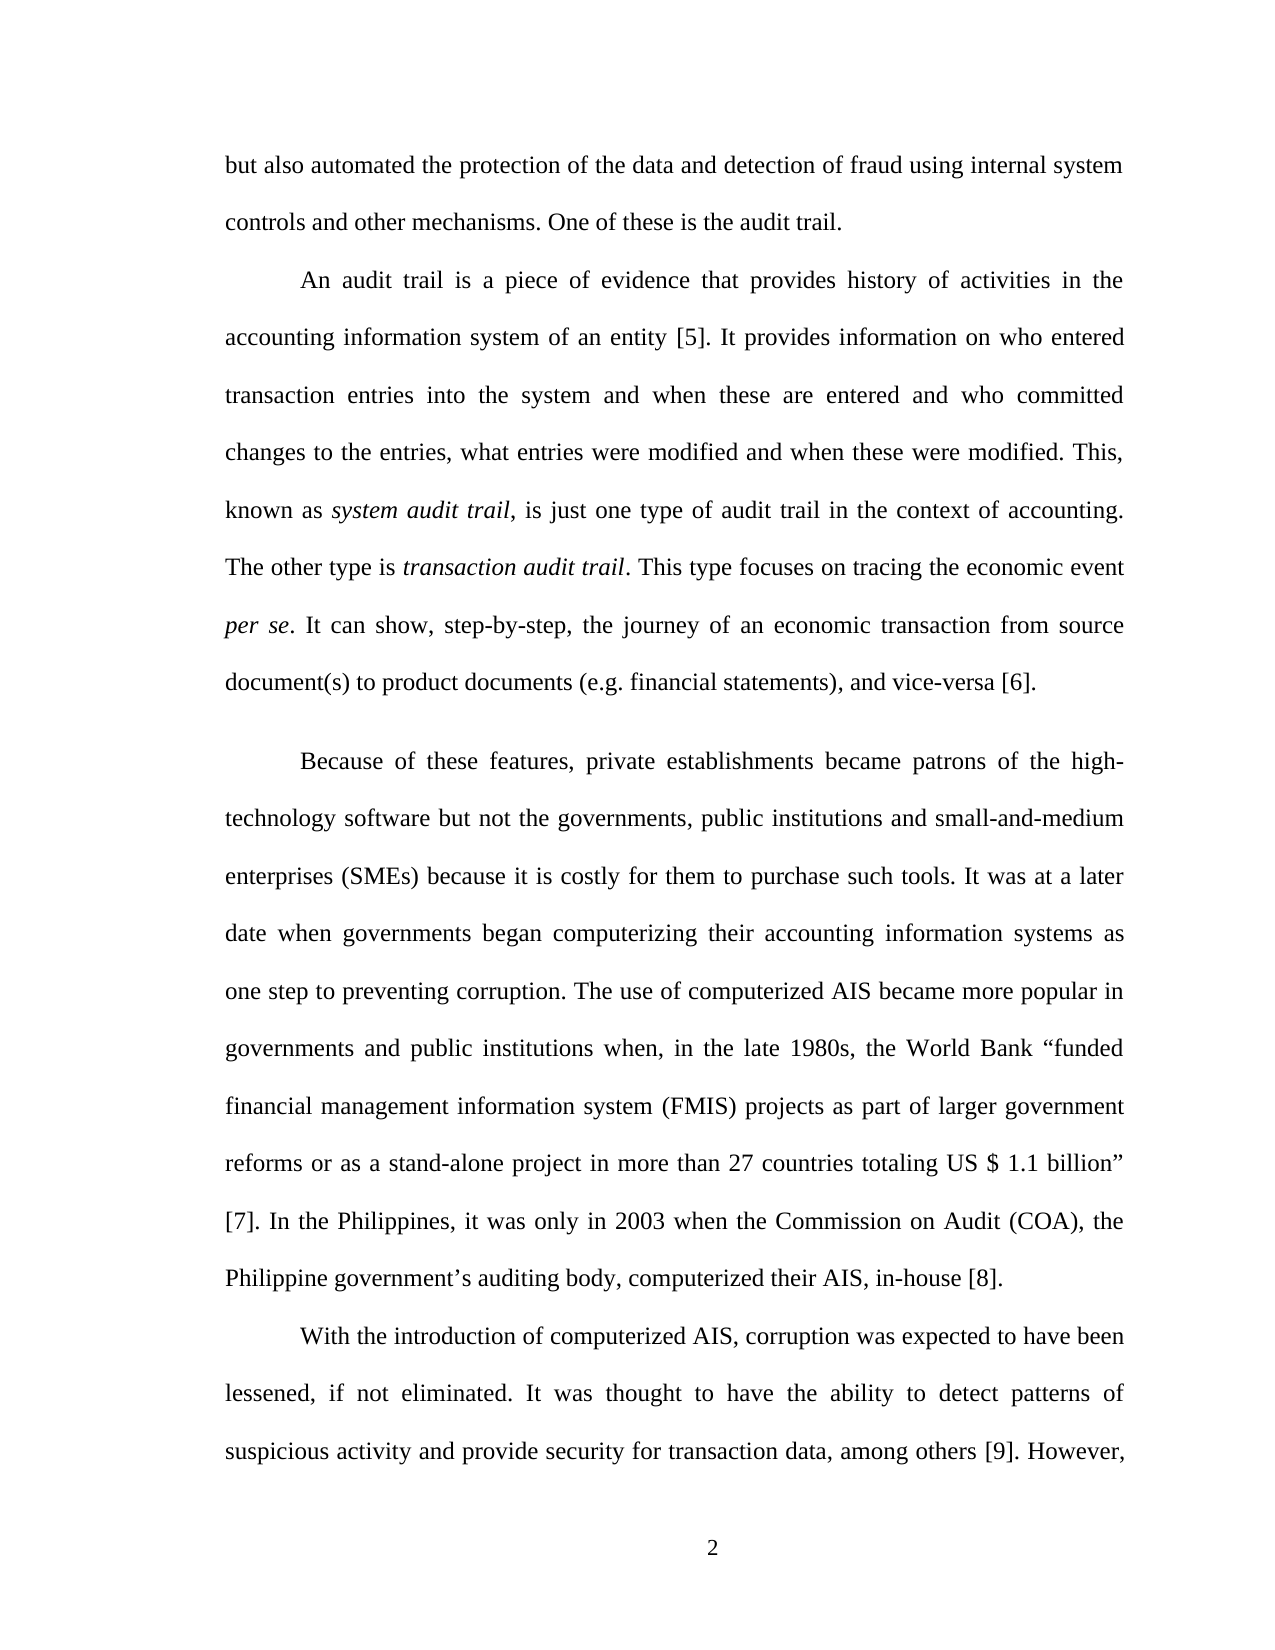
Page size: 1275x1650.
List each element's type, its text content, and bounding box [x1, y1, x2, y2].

text Because of these features, private establishments became patrons of the high-technology software but not the governments, public institutions and small-and-medium enterprises (SMEs) because it is costly for them to purchase such tools. It was at a later date when governments began computerizing their accounting information systems as one step to preventing corruption. The use of computerized AIS became more popular in governments and public institutions when, in the late 1980s, the World Bank “funded financial management information system (FMIS) projects as part of larger government reforms or as a stand-alone project in more than 27 countries totaling US $ 1.1 billion” [7]. In the Philippines, it was only in 2003 when the Commission on Audit (COA), the Philippine government’s auditing body, computerized their AIS, in-house [8]. [225, 746, 1125, 1292]
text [225, 150, 1125, 236]
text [225, 1321, 1125, 1464]
text An audit trail is a piece of evidence that provides history of activities in the accounting information system of an entity [5]. It provides information on who entered transaction entries into the system and when these are entered and who committed changes to the entries, what entries were modified and when these were modified. This, known as system audit trail, is just one type of audit trail in the context of accounting. The other type is transaction audit trail. This type focuses on tracing the economic event per se. It can show, step-by-step, the journey of an economic transaction from source document(s) to product documents (e.g. financial statements), and vice-versa [6]. [225, 265, 1125, 696]
